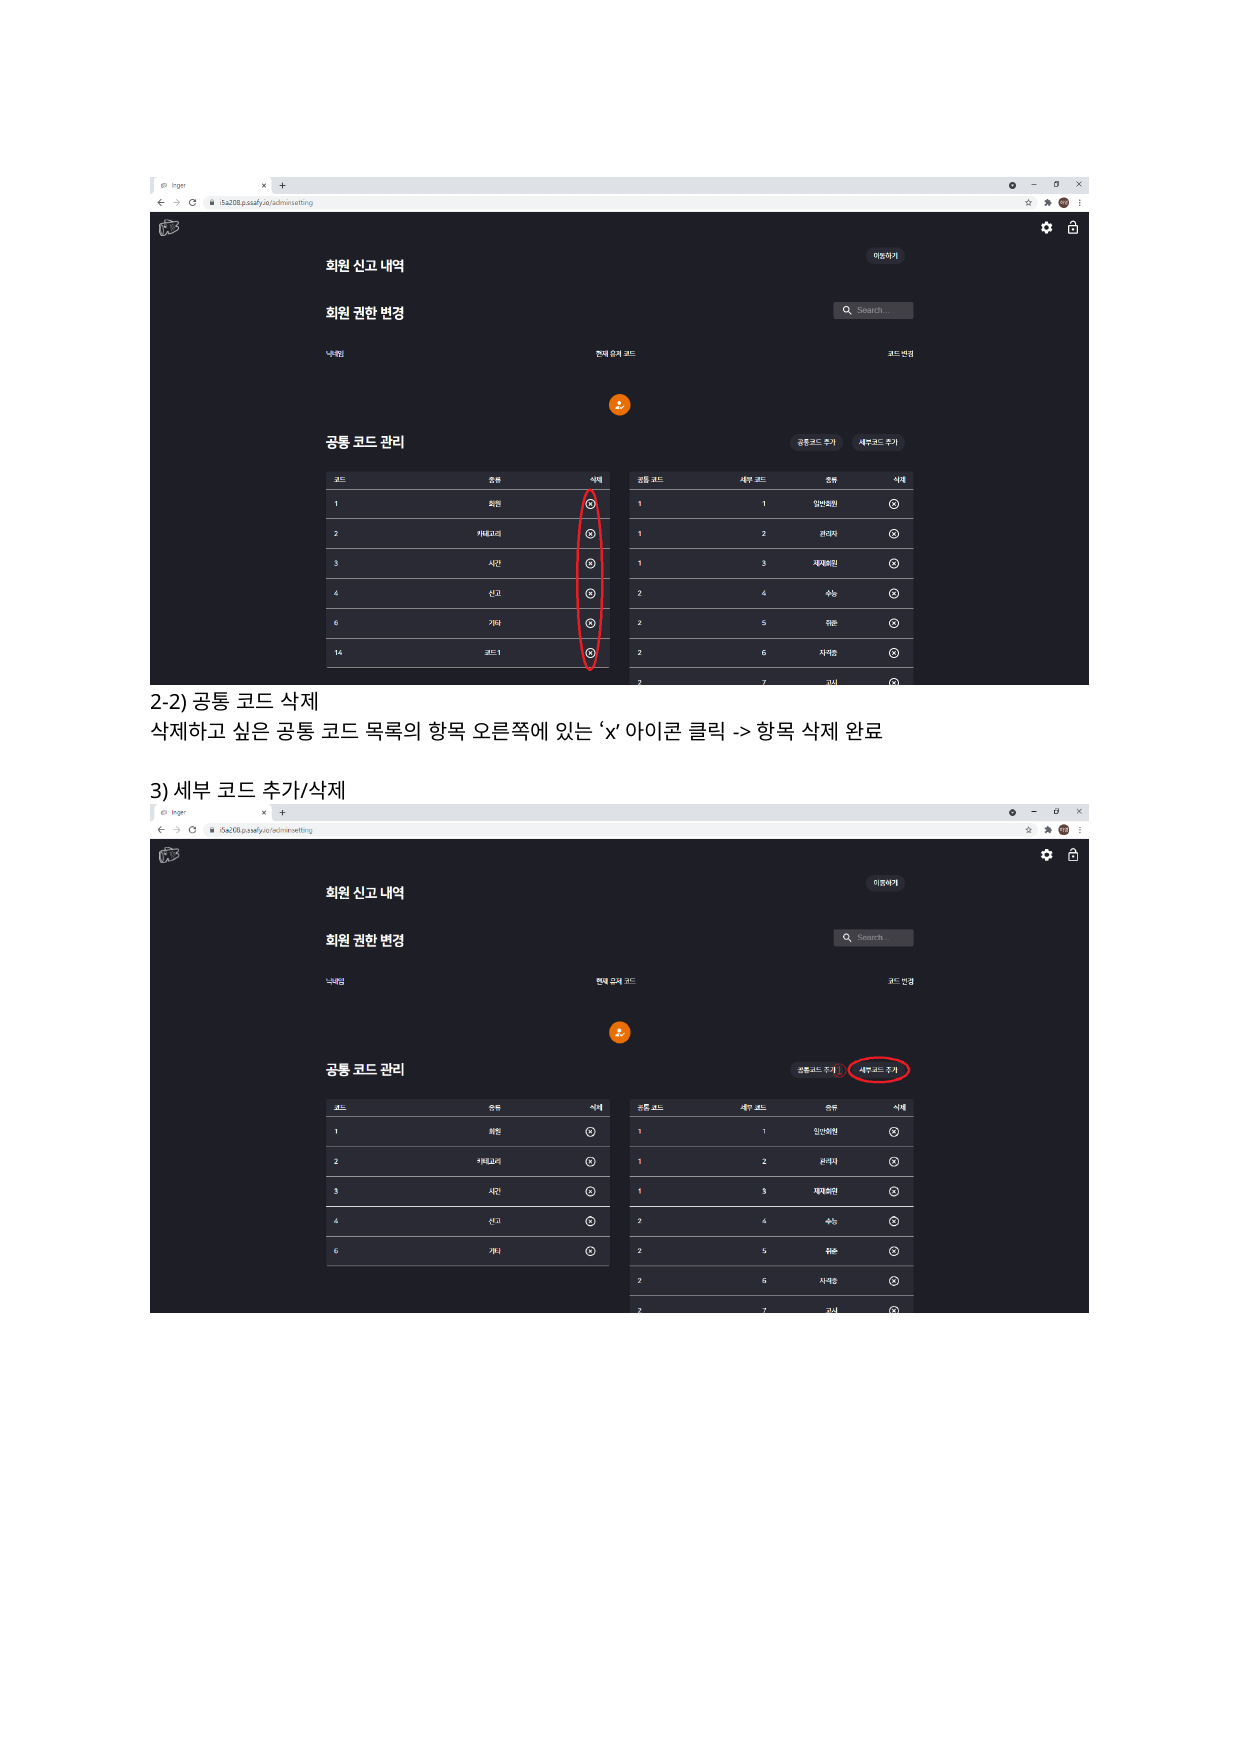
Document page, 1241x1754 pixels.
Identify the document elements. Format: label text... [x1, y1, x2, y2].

picture [150, 804, 1089, 1313]
text 삭제하고 싶은 공통 코드 목록의 항목 오른쪽에 있는 ‘x’ 아이콘 클릭 -> 항목 삭제 완료 [150, 715, 1090, 746]
text 3) 세부 코드 추가/삭제 [150, 774, 1090, 804]
picture [150, 177, 1089, 685]
text 2-2) 공통 코드 삭제 [150, 685, 1090, 715]
